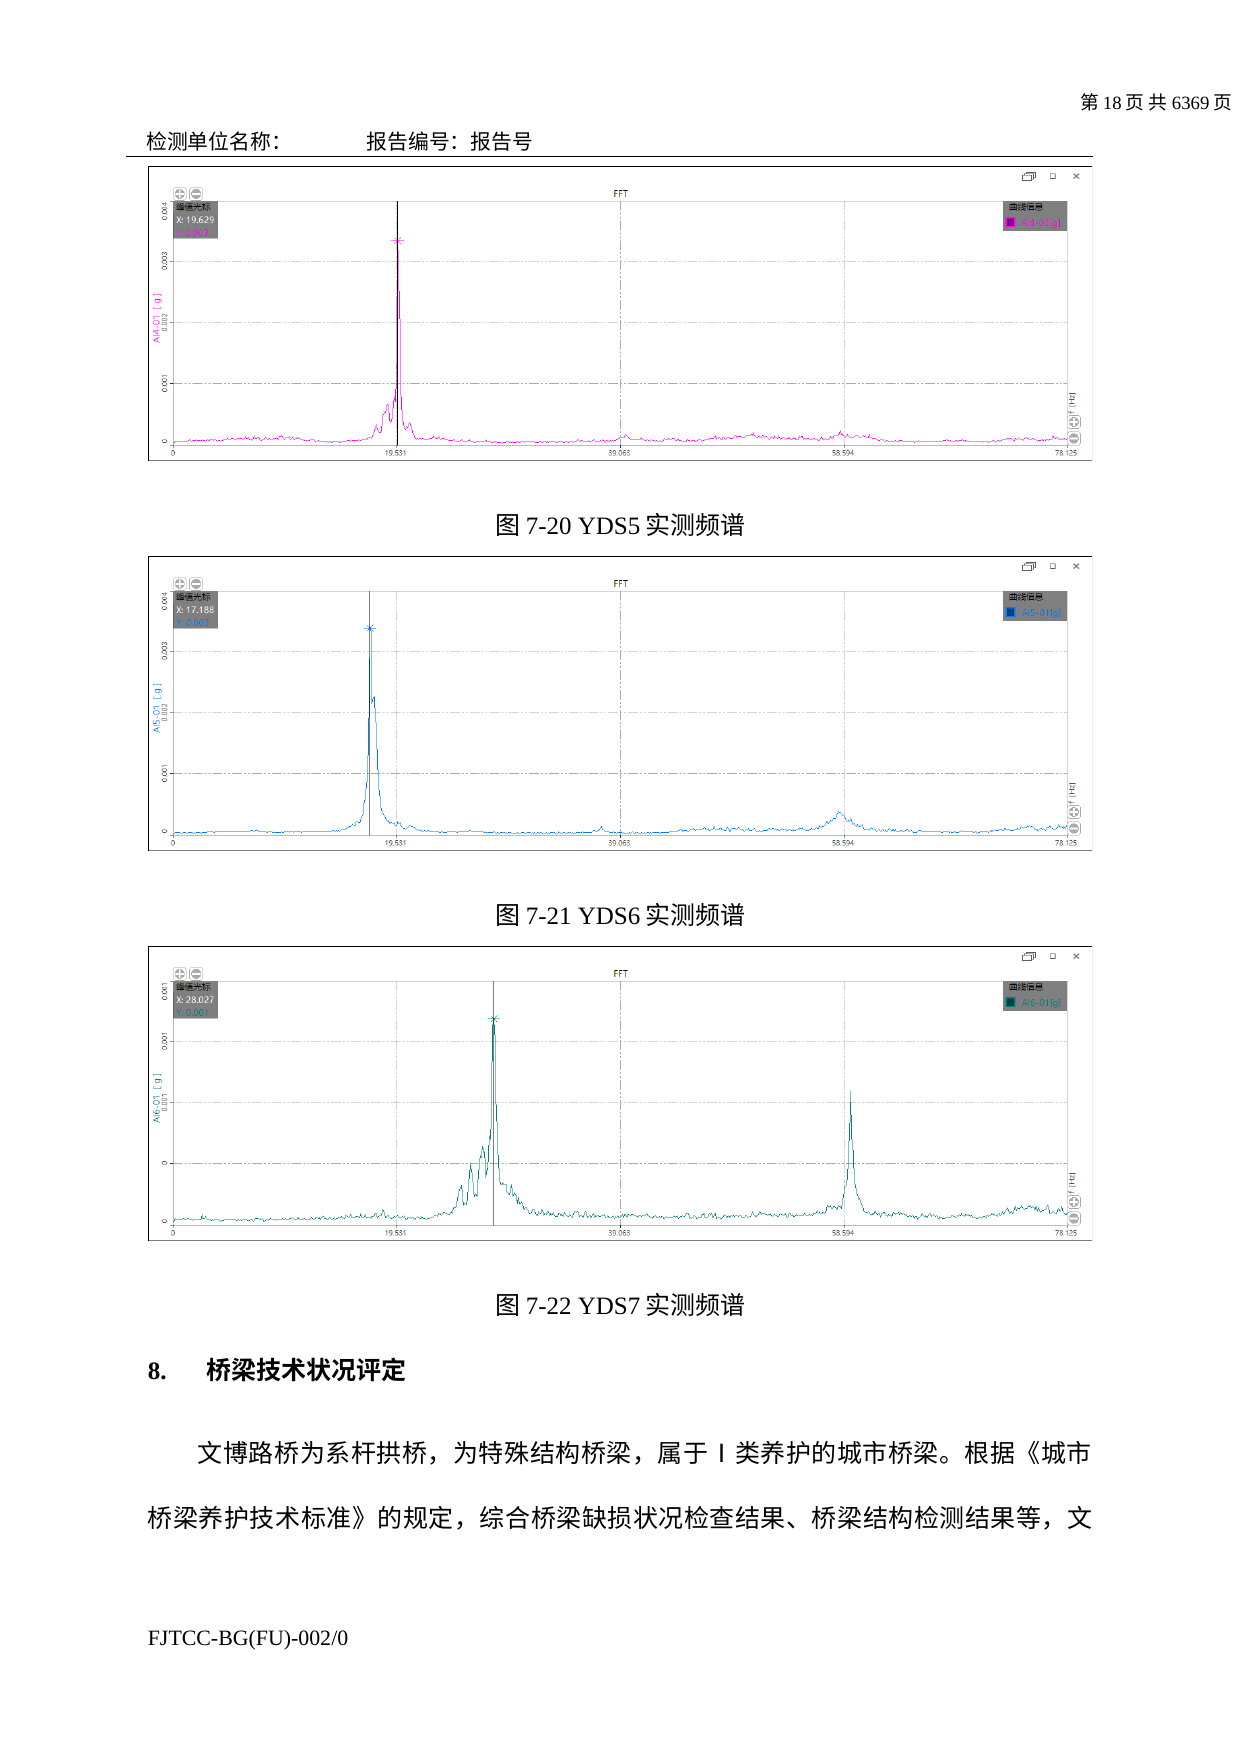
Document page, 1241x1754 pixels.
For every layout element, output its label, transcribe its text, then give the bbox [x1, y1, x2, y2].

picture [148, 166, 1093, 461]
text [148, 1419, 1093, 1549]
subtitle 桥梁技术状况评定 [148, 1336, 1093, 1401]
picture [148, 946, 1093, 1241]
picture [148, 556, 1093, 851]
